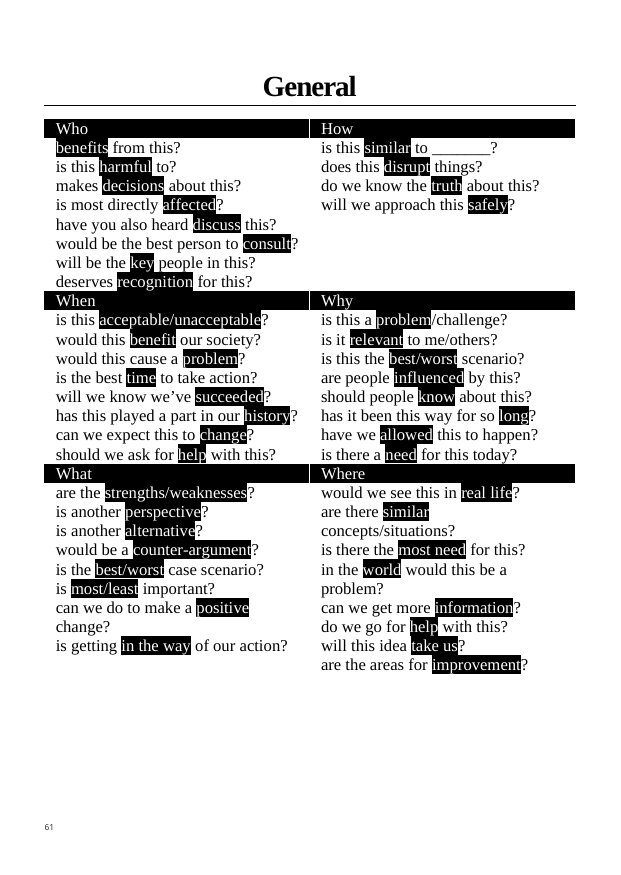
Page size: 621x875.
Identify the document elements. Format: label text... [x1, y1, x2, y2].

table_header How [310, 119, 575, 138]
table_cell is this similar to _______? does this disrupt things? do we know the truth about this? will we approach this safely? [310, 138, 575, 291]
table_header Who [44, 119, 309, 138]
subtitle General [44, 69, 576, 105]
table_cell When [44, 291, 309, 310]
table_cell is this a problem/challenge? is it relevant to me/others? is this the best/worst scenario? are people influenced by this? should people know about this? has it been this way for so long? have we allowed this to happen? is there a need for this today? [310, 310, 575, 463]
table_cell would we see this in real life? are there similar concepts/situations? is there the most need for this? in the world would this be a problem? can we get more information? do we go for help with this? will this idea take us? are the areas for improvement? [310, 483, 575, 674]
table_cell Where [310, 464, 575, 483]
table_cell are the strengths/weaknesses? is another perspective? is another alternative? would be a counter-argument? is the best/worst case scenario? is most/least important? can we do to make a positive change? is getting in the way of our action? [44, 483, 309, 674]
table_cell Why [310, 291, 575, 310]
table_cell benefits from this? is this harmful to? makes decisions about this? is most directly affected? have you also heard discuss this? would be the best person to consult? will be the key people in this? deserves recognition for this? [44, 138, 309, 291]
table_cell What [44, 464, 309, 483]
table_cell is this acceptable/unacceptable? would this benefit our society? would this cause a problem? is the best time to take action? will we know we’ve succeeded? has this played a part in our history? can we expect this to change? should we ask for help with this? [44, 310, 309, 463]
